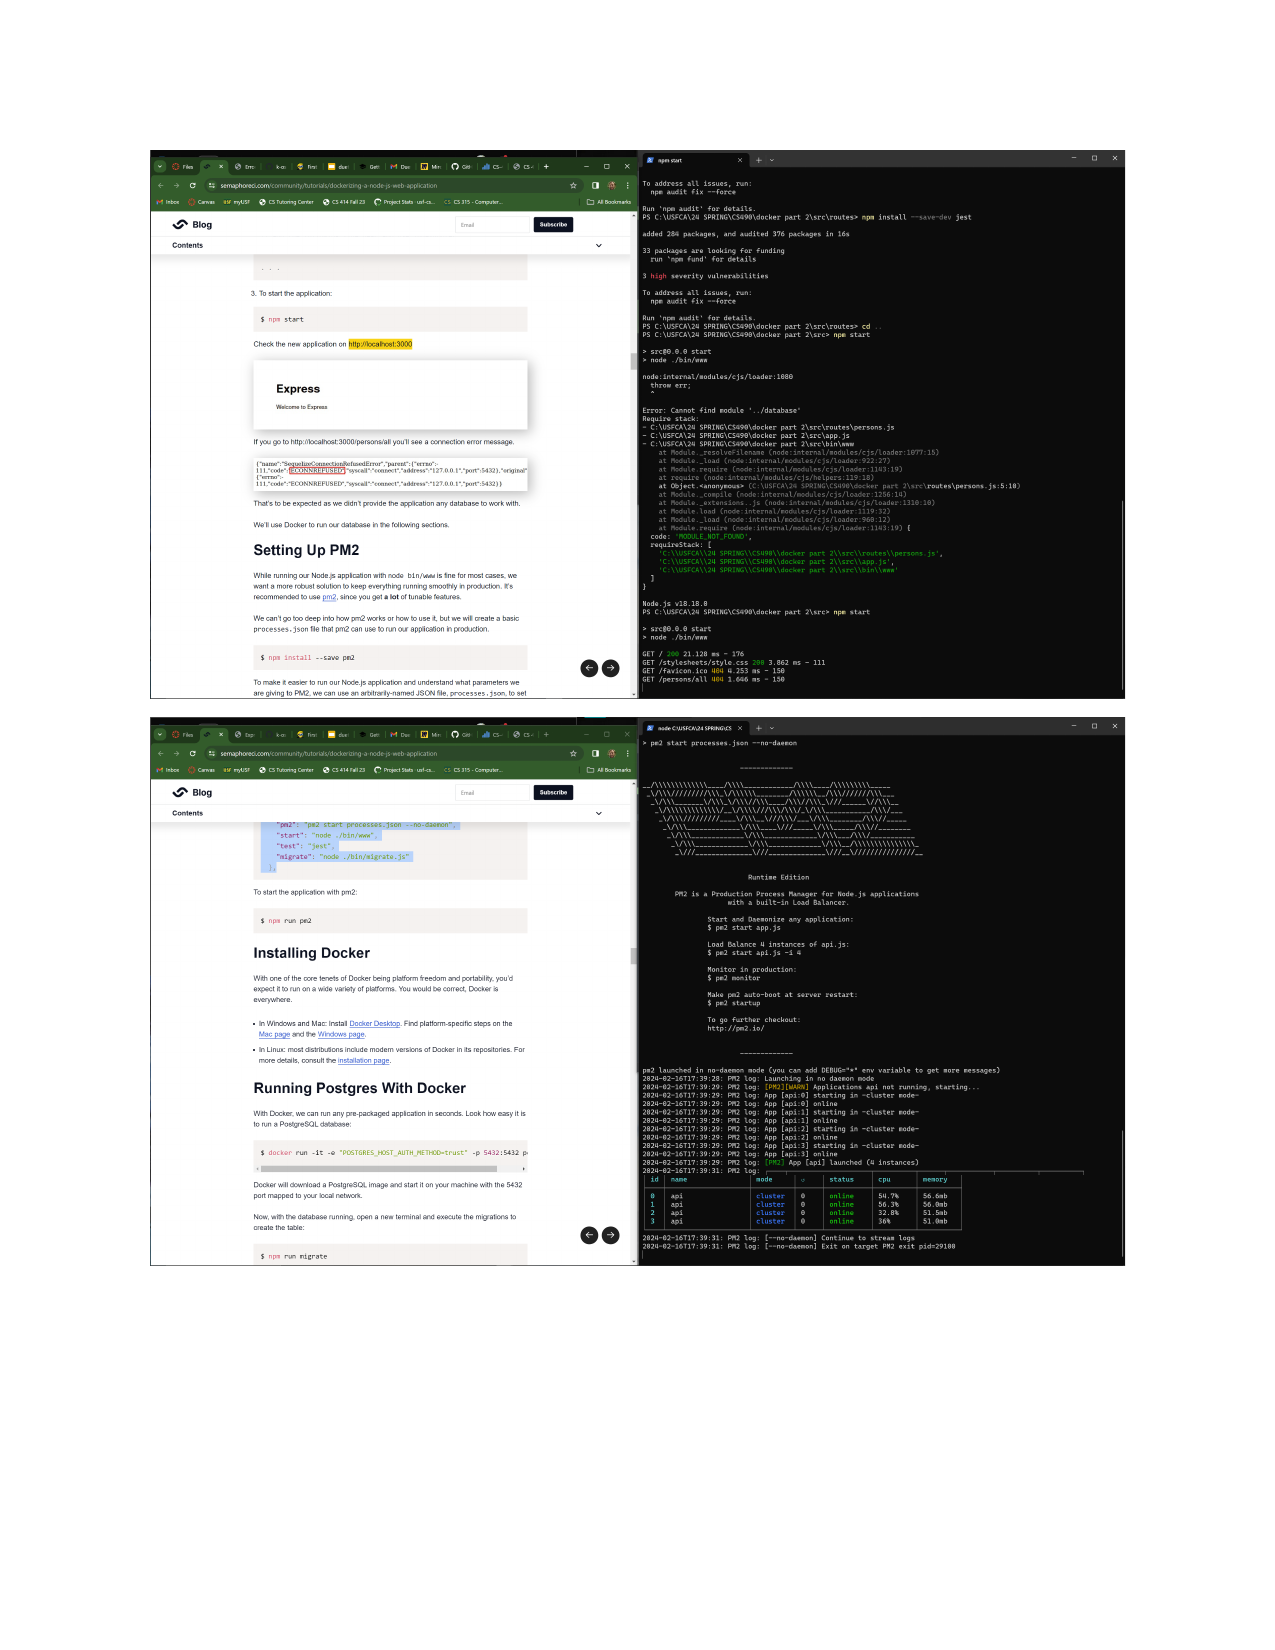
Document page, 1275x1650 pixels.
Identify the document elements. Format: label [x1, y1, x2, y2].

picture [150, 717, 1125, 1266]
picture [150, 150, 1125, 699]
